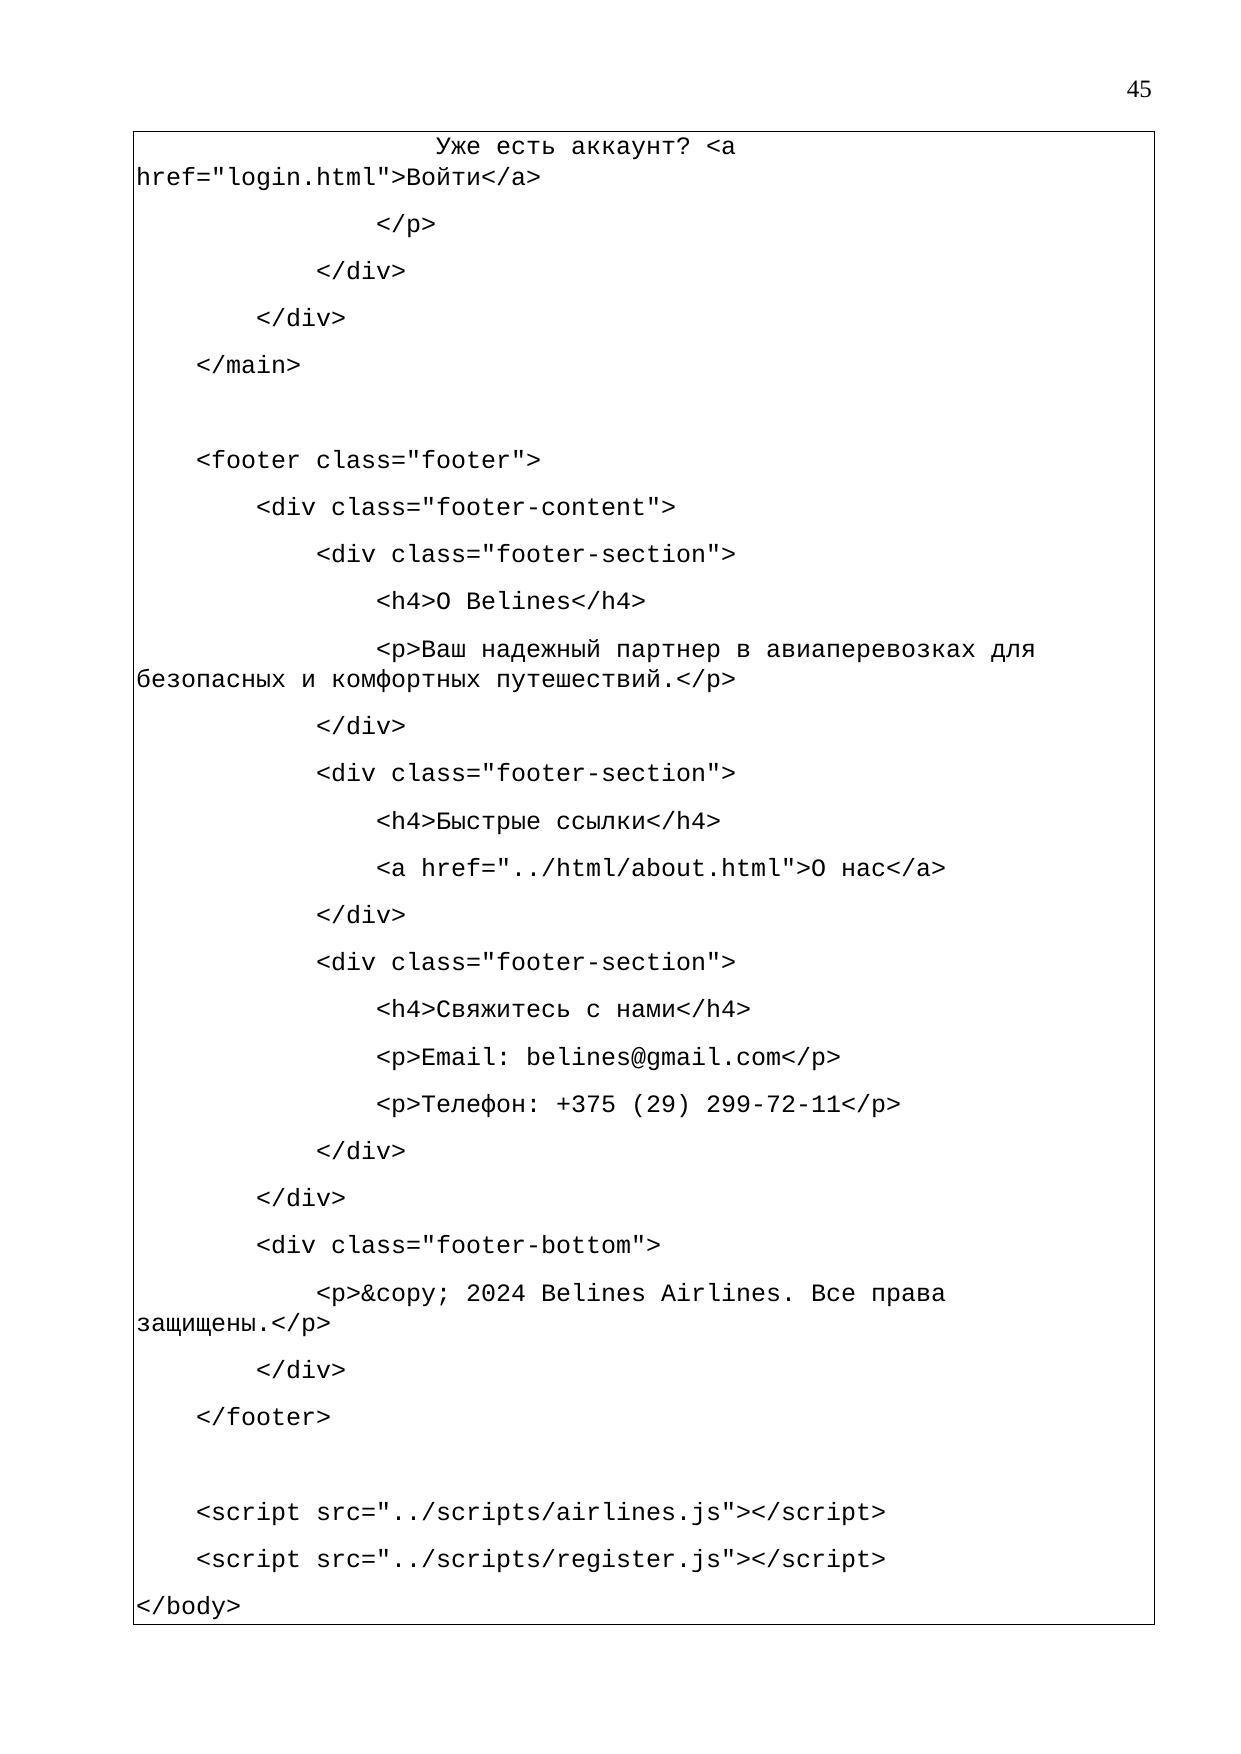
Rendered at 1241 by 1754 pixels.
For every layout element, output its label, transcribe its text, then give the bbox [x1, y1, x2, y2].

text </div> [134, 1183, 1154, 1214]
text <script src="../scripts/airlines.js"></script> [134, 1496, 1154, 1528]
text <p>Телефон: +375 (29) 299-72-11</p> [134, 1088, 1154, 1120]
text </footer> [134, 1402, 1154, 1433]
text <h4>Свяжитесь с нами</h4> [134, 994, 1154, 1025]
text <script src="../scripts/register.js"></script> [134, 1543, 1154, 1575]
text </div> [134, 899, 1154, 931]
text <p>&copy; 2024 Belines Airlines. Все права защищены.</p> [134, 1277, 1154, 1339]
text <div class="footer-section"> [134, 758, 1154, 789]
text <h4>Быстрые ссылки</h4> [134, 805, 1154, 837]
text Уже есть аккаунт? <a href="login.html">Войти</a> [134, 132, 1154, 193]
text <div class="footer-bottom"> [134, 1230, 1154, 1261]
text </div> [134, 256, 1154, 287]
text </div> [134, 303, 1154, 334]
text </div> [134, 711, 1154, 742]
text <p>Email: belines@gmail.com</p> [134, 1041, 1154, 1072]
text </body> [134, 1591, 1154, 1624]
text </div> [134, 1355, 1154, 1386]
text <p>Ваш надежный партнер в авиаперевозках для безопасных и комфортных путешествий.</p> [134, 633, 1154, 695]
text <a href="../html/about.html">О нас</a> [134, 852, 1154, 884]
text <div class="footer-content"> [134, 491, 1154, 523]
text <h4>О Belines</h4> [134, 586, 1154, 617]
text <div class="footer-section"> [134, 947, 1154, 978]
text <div class="footer-section"> [134, 539, 1154, 570]
text </p> [134, 208, 1154, 240]
text </div> [134, 1135, 1154, 1167]
text </main> [134, 350, 1154, 381]
text <footer class="footer"> [134, 444, 1154, 476]
